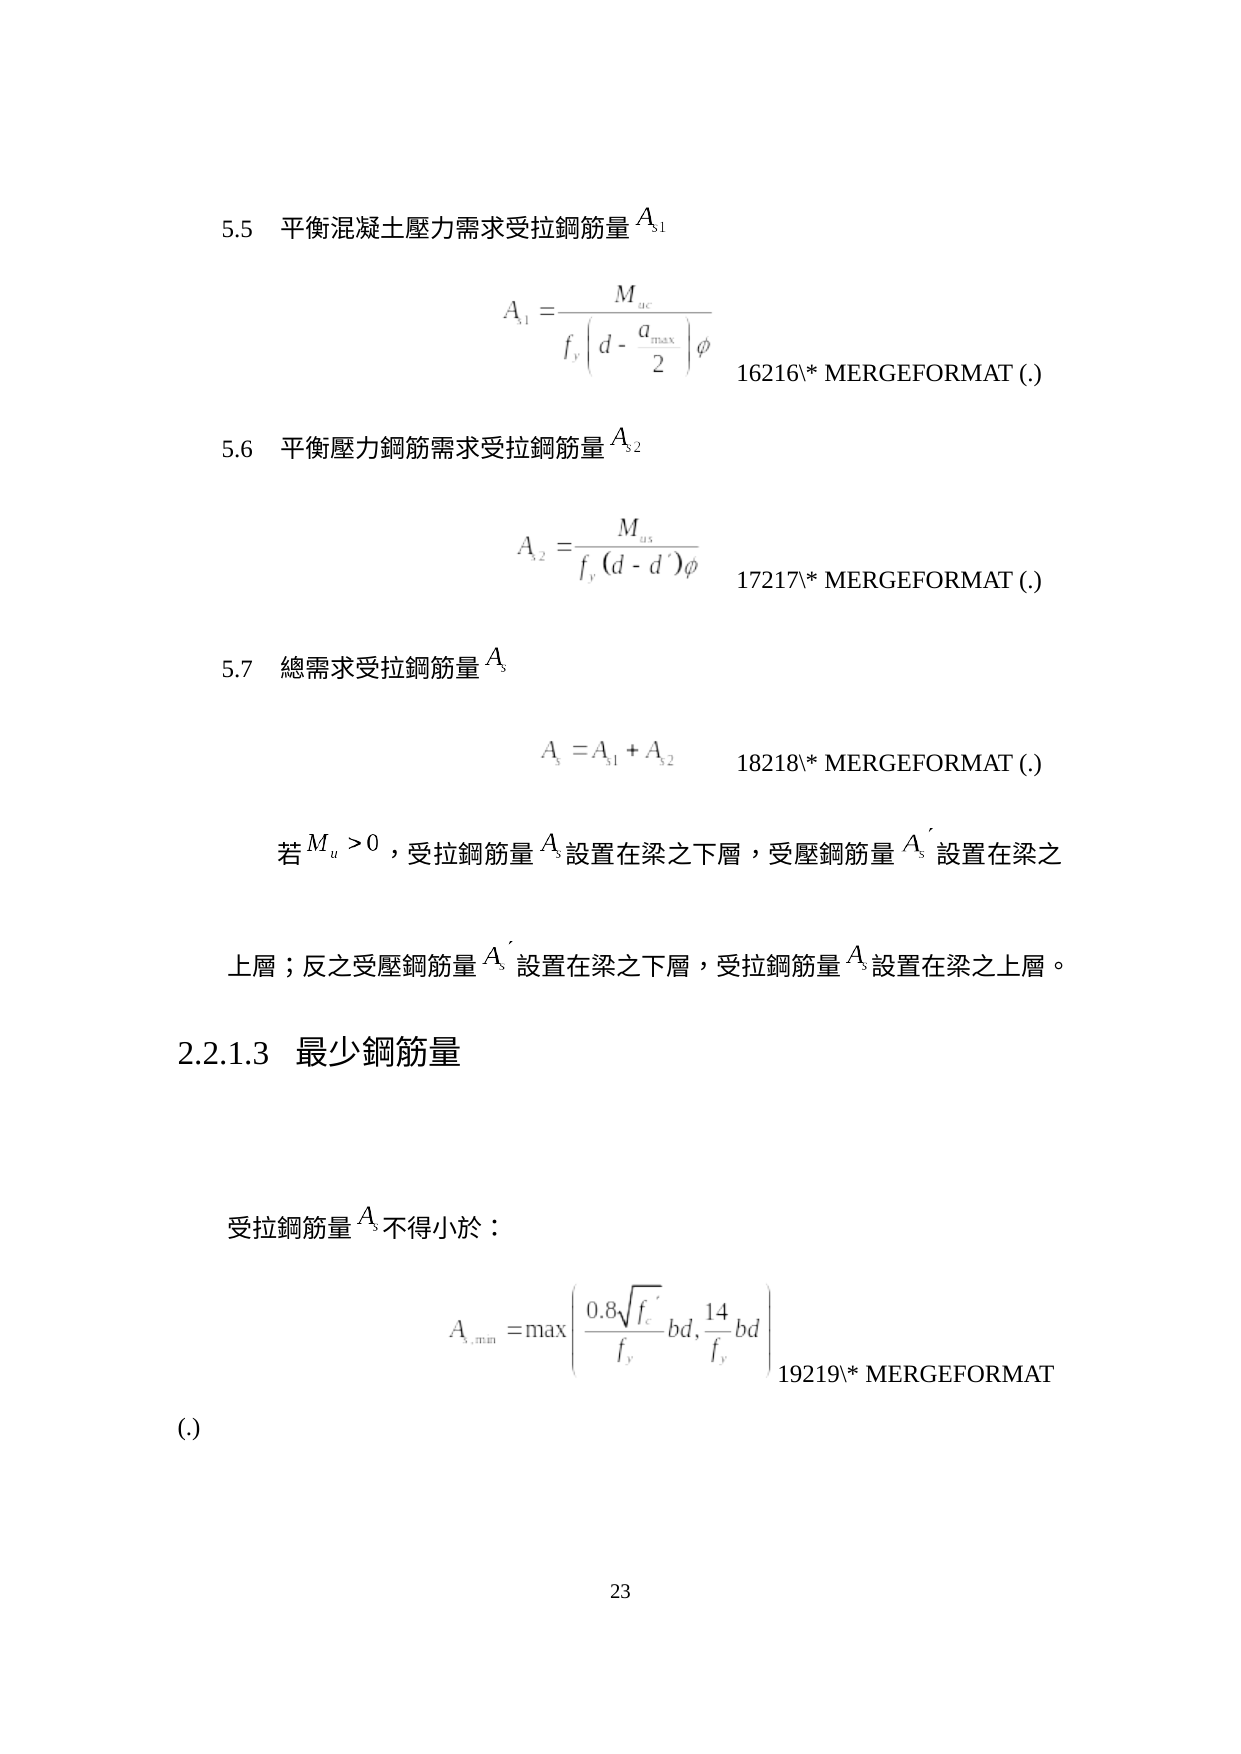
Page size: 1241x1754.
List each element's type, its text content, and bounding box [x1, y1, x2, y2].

subtitle 最少鋼筋量 [177, 1012, 1063, 1087]
list 平衡混凝土壓力需求受拉鋼筋量 [221, 184, 1063, 259]
list 總需求受拉鋼筋量 [221, 624, 1063, 699]
text 若，受拉鋼筋量設置在梁之下層，受壓鋼筋量設置在梁之上層；反之受壓鋼筋量設置在梁之下層，受拉鋼筋量設置在梁之上層。 [227, 807, 1063, 994]
text 受拉鋼筋量不得小於： [177, 1184, 1063, 1259]
list 平衡壓力鋼筋需求受拉鋼筋量 [221, 404, 1063, 479]
